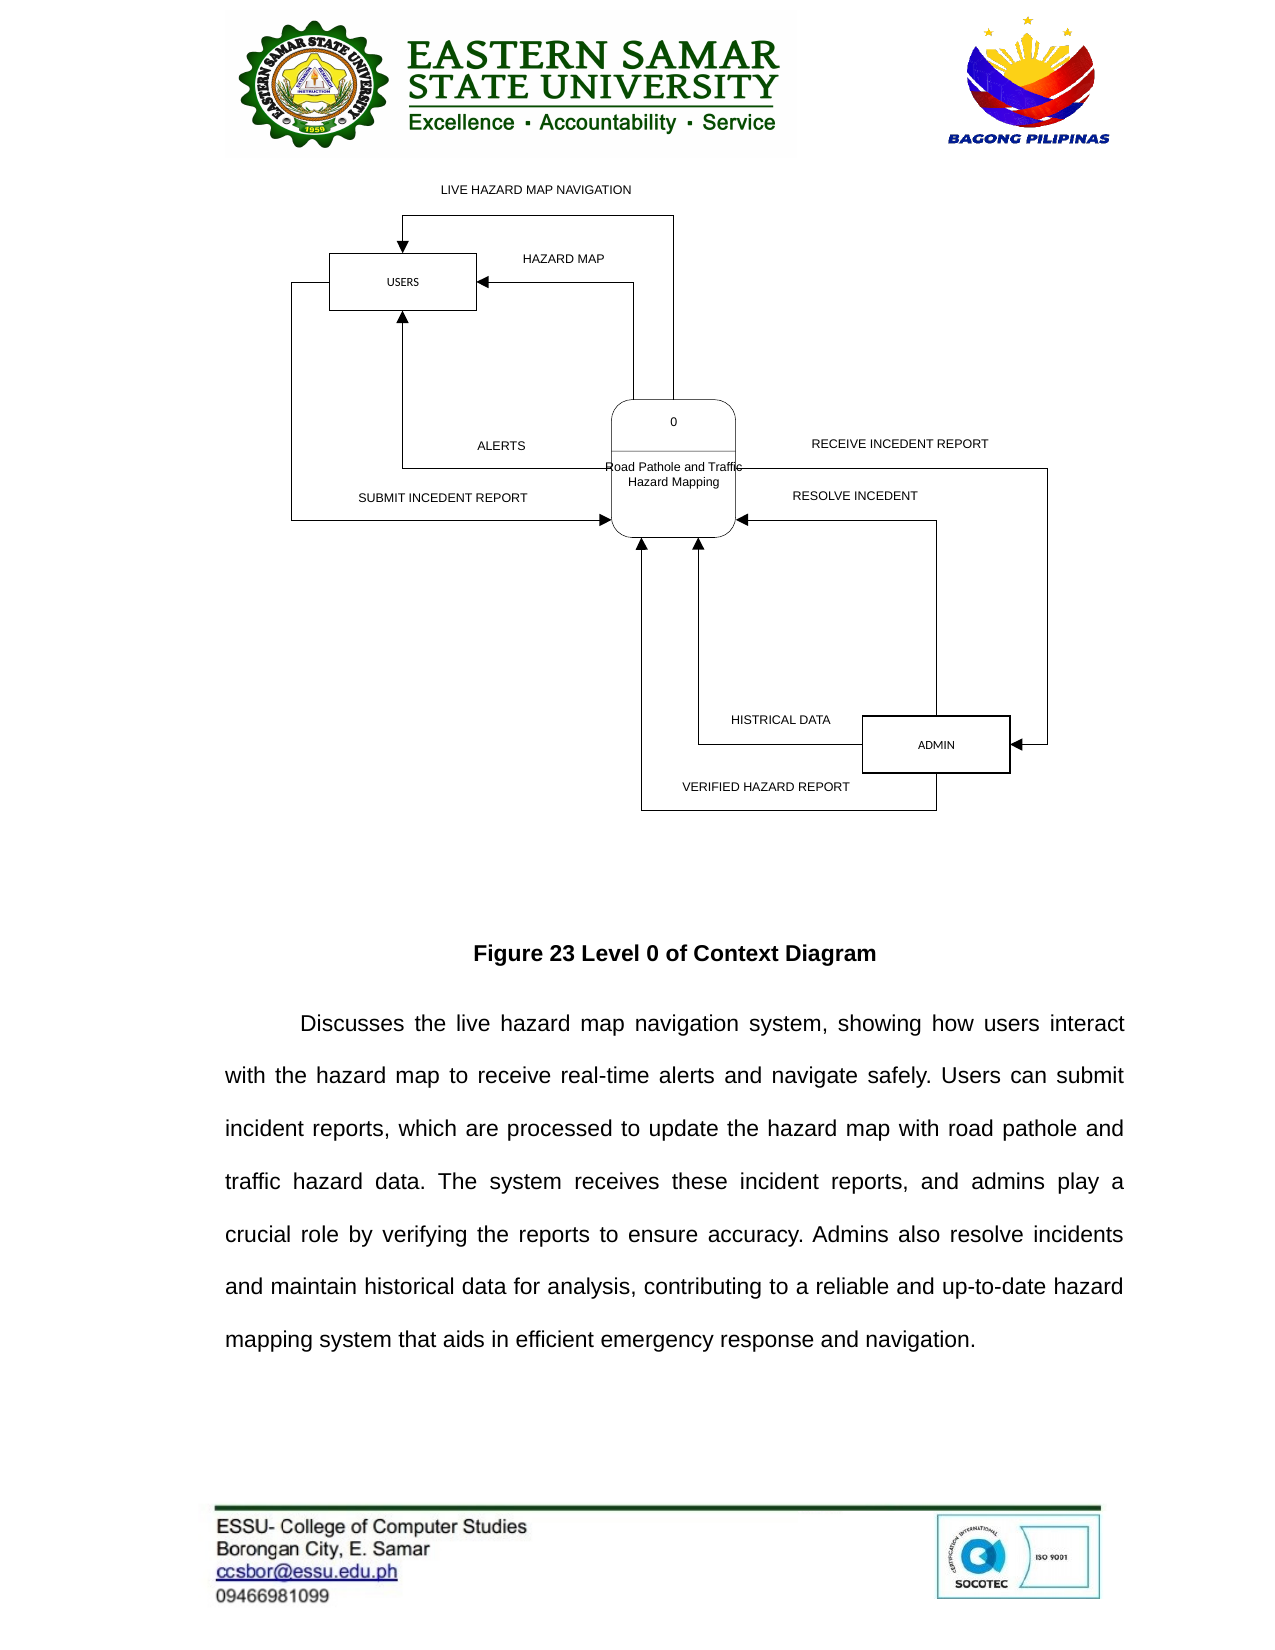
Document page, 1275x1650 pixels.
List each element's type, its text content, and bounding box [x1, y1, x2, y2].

picture [180, 1485, 1145, 1650]
picture [225, 10, 797, 158]
text Discusses the live hazard map navigation system, showing how users interact with the hazard map to receive real-time alerts and navigate safely. Users can submit incident reports, which are processed to update the hazard map with road pathole and traffic hazard data. The system receives these incident reports, and admins play a crucial role by verifying the reports to ensure accuracy. Admins also resolve incidents and maintain historical data for analysis, contributing to a reliable and up-to-date hazard mapping system that aids in efficient emergency response and navigation. [225, 1010, 1125, 1352]
picture [943, 14, 1114, 147]
text Figure 23 Level 0 of Context Diagram [225, 940, 1125, 967]
